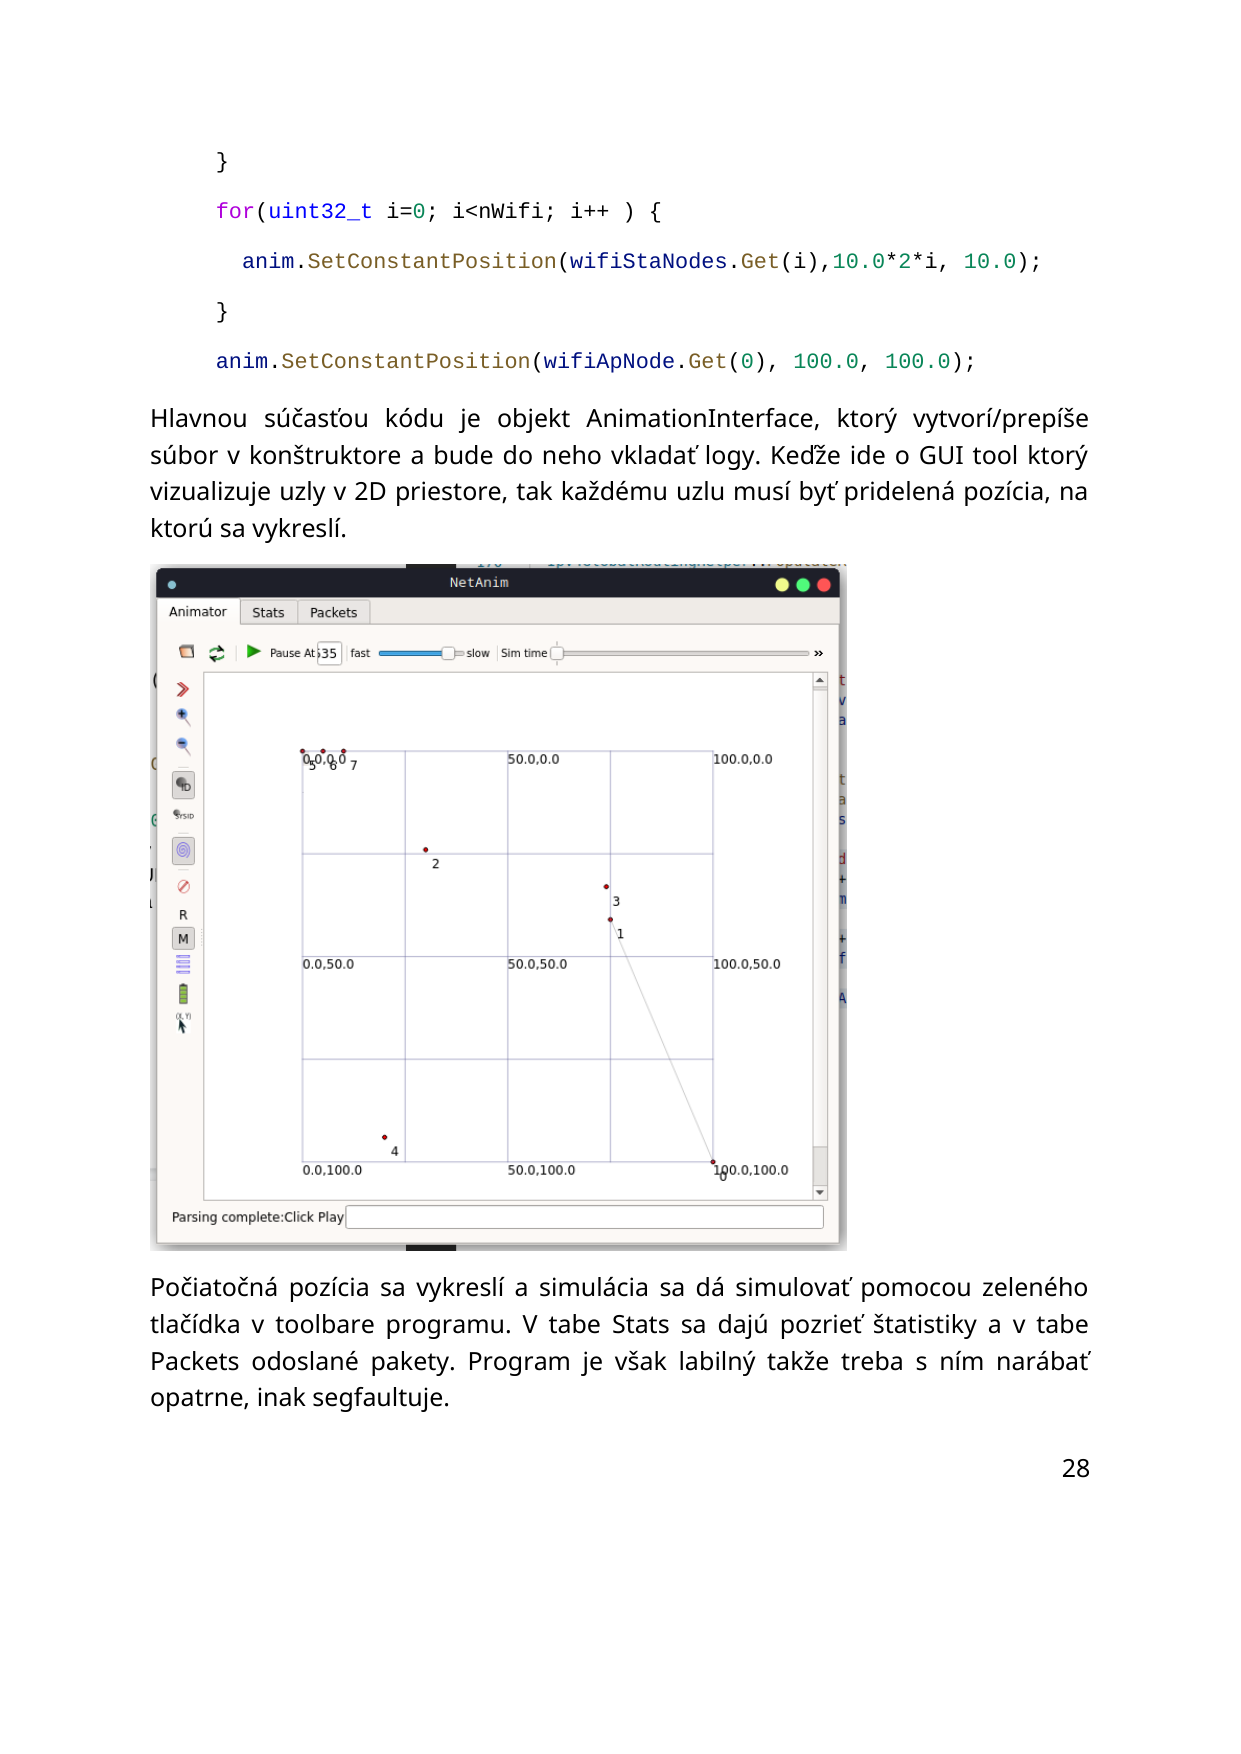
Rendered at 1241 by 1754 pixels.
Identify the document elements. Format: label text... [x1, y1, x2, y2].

text for(uint32_t i=0; i<nWifi; i++ ) { [150, 200, 1090, 225]
text Počiatočná pozícia sa vykreslí a simulácia sa dá simulovať pomocou zeleného tlačídka v toolbare programu. V tabe Stats sa dajú pozrieť štatistiky a v tabe Packets odoslané pakety. Program je však labilný takže treba s ním narábať opatrne, inak segfaultuje. [150, 1269, 1090, 1414]
text } [150, 150, 1090, 175]
text Hlavnou súčasťou kódu je objekt AnimationInterface, ktorý vytvorí/prepíše súbor v konštruktore a bude do neho vkladať logy. Keďže ide o GUI tool ktorý vizualizuje uzly v 2D priestore, tak každému uzlu musí byť pridelená pozícia, na ktorú sa vykreslí. [150, 401, 1090, 545]
text } [150, 300, 1090, 325]
text anim.SetConstantPosition(wifiStaNodes.Get(i),10.0*2*i, 10.0); [150, 250, 1090, 275]
picture [150, 564, 847, 1251]
text anim.SetConstantPosition(wifiApNode.Get(0), 100.0, 100.0); [150, 350, 1090, 375]
